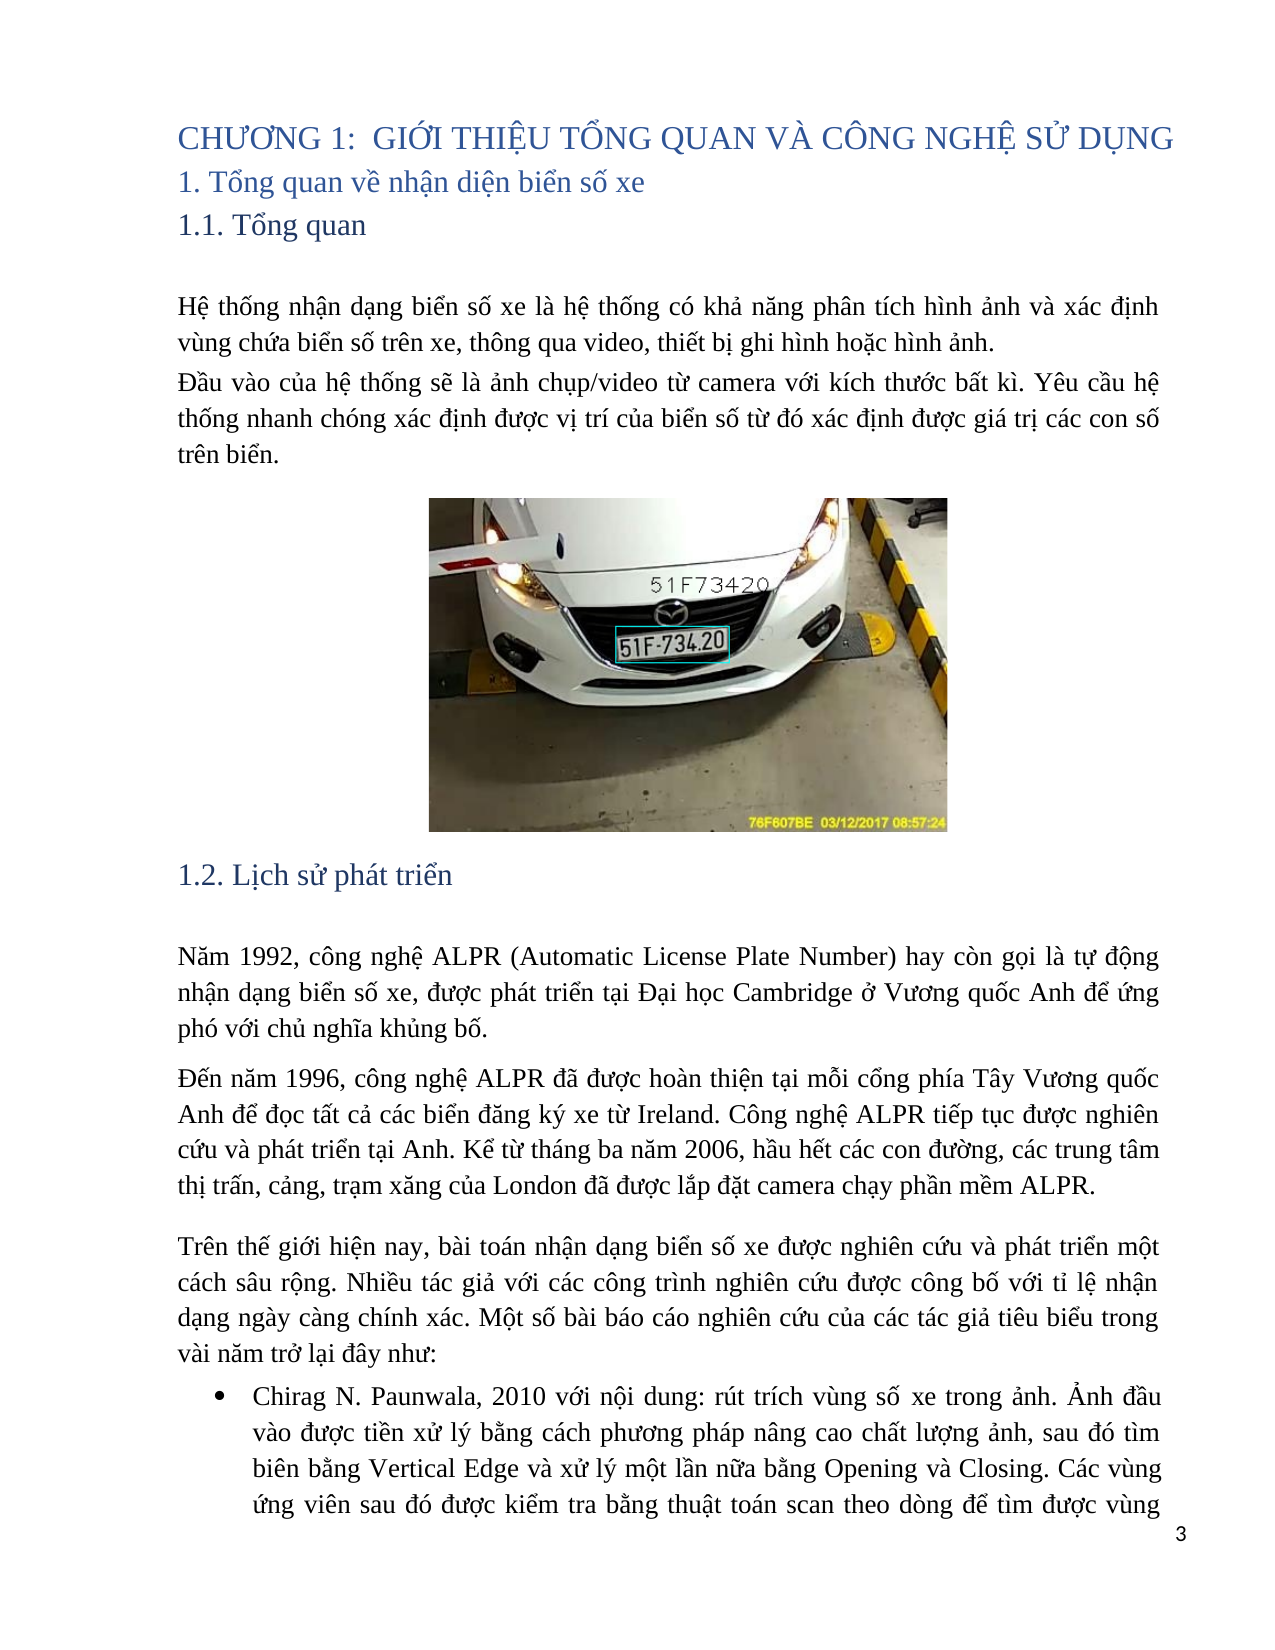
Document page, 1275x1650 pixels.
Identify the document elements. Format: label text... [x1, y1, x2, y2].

subtitle 1.2. Lịch sử phát triển [177, 856, 1186, 892]
picture [428, 498, 948, 832]
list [215, 1381, 1162, 1519]
subtitle 1.1. Tổng quan [177, 207, 1186, 242]
text Năm 1992, công nghệ ALPR (Automatic License Plate Number) hay còn gọi là tự động nhận dạng biển số xe, được phát triển tại Đại học Cambridge ở Vương quốc Anh để ứng phó với chủ nghĩa khủng bố. [177, 940, 1161, 1043]
subtitle 1. Tổng quan về nhận diện biển số xe [177, 164, 1186, 199]
text Đến năm 1996, công nghệ ALPR đã được hoàn thiện tại mỗi cổng phía Tây Vương quốc Anh để đọc tất cả các biển đăng ký xe từ Ireland. Công nghệ ALPR tiếp tục được nghiên cứu và phát triển tại Anh. Kể từ tháng ba năm 2006, hầu hết các con đường, các trung tâm thị trấn, cảng, trạm xăng của London đã được lắp đặt camera chạy phần mềm ALPR. [177, 1062, 1161, 1201]
text Hệ thống nhận dạng biển số xe là hệ thống có khả năng phân tích hình ảnh và xác định vùng chứa biển số trên xe, thông qua video, thiết bị ghi hình hoặc hình ảnh. [177, 290, 1161, 357]
text Đầu vào của hệ thống sẽ là ảnh chụp/video từ camera với kích thước bất kì. Yêu cầu hệ thống nhanh chóng xác định được vị trí của biển số từ đó xác định được giá trị các con số trên biển. [177, 366, 1161, 469]
text Trên thế giới hiện nay, bài toán nhận dạng biển số xe được nghiên cứu và phát triển một cách sâu rộng. Nhiều tác giả với các công trình nghiên cứu được công bố với tỉ lệ nhận dạng ngày càng chính xác. Một số bài báo cáo nghiên cứu của các tác giả tiêu biểu trong vài năm trở lại đây như: [177, 1230, 1161, 1368]
subtitle CHƯƠNG 1: GIỚI THIỆU TỔNG QUAN VÀ CÔNG NGHỆ SỬ DỤNG [177, 118, 1186, 156]
